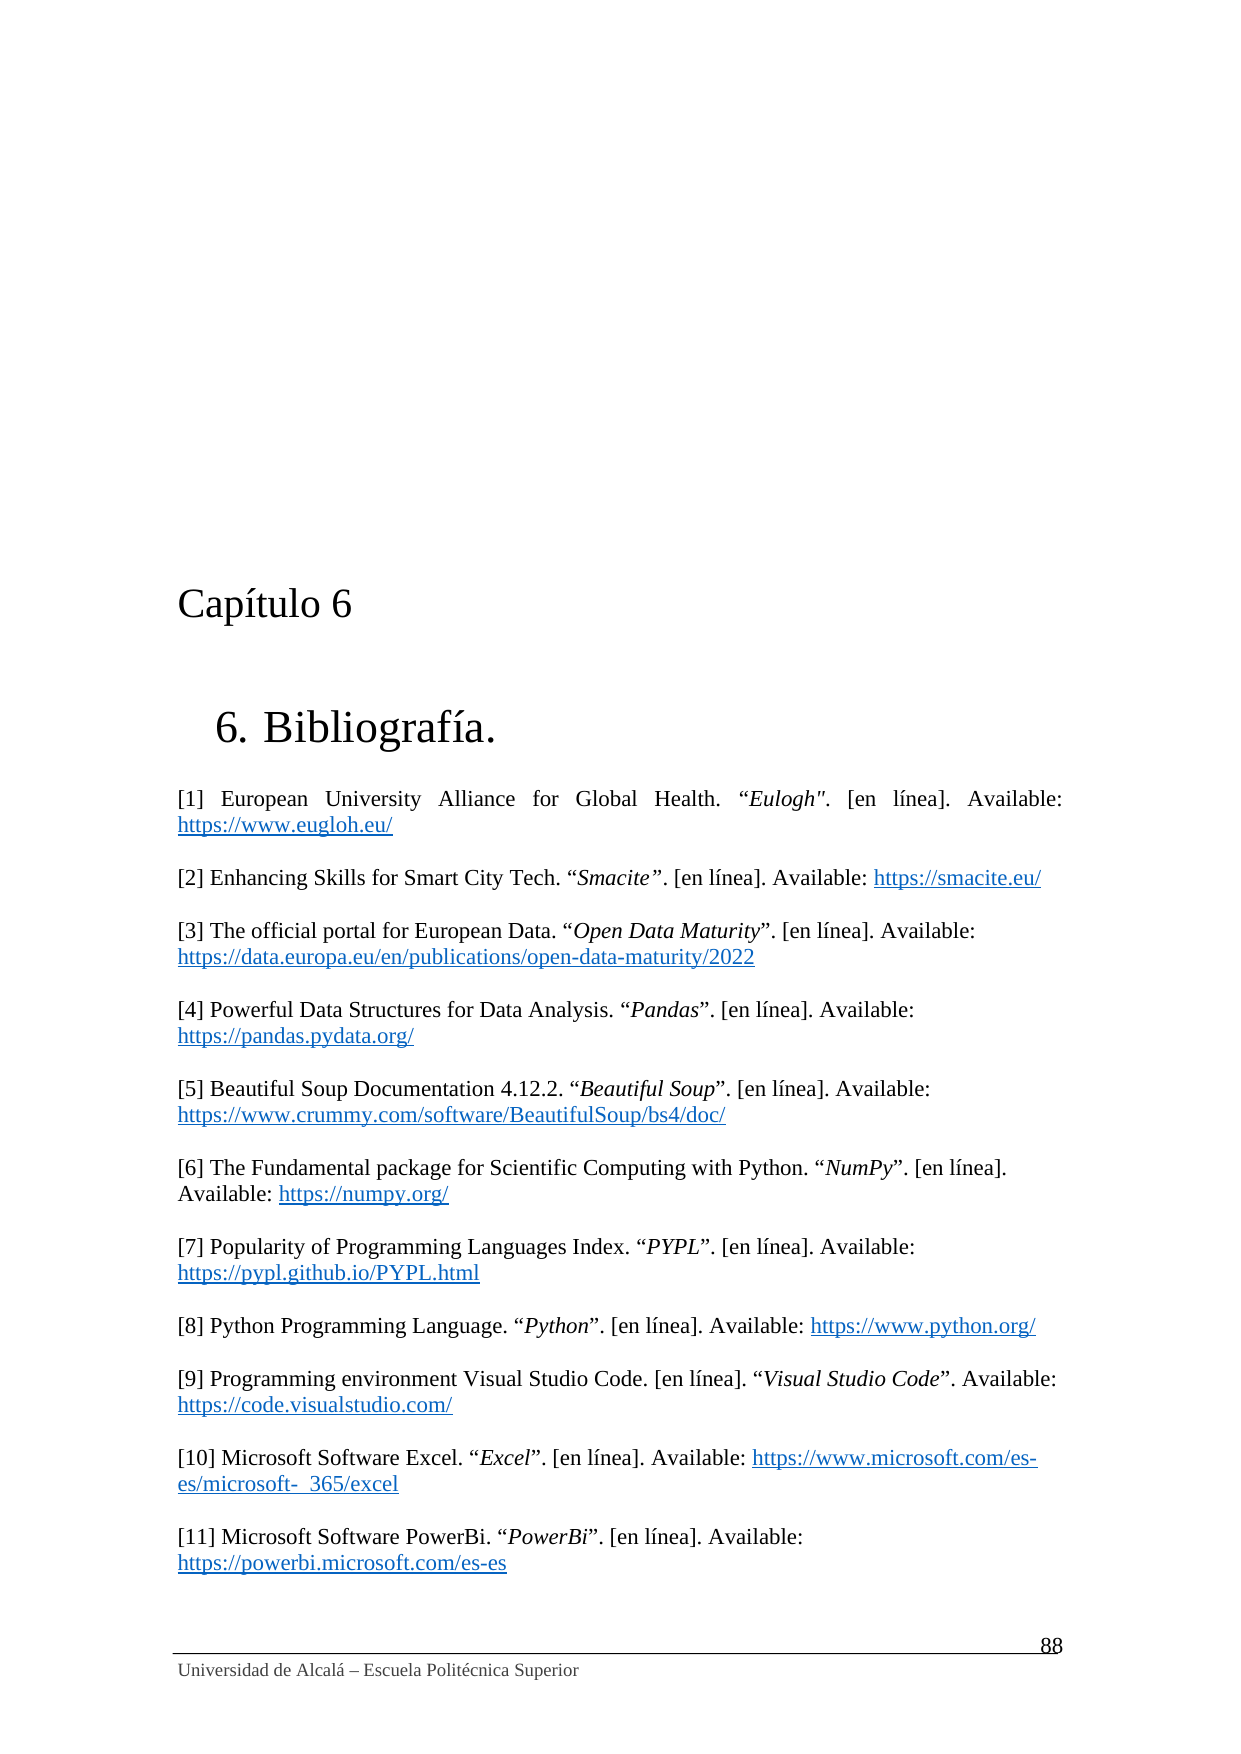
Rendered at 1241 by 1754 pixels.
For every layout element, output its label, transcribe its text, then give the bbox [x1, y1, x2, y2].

text https://code.visualstudio.com/ [177, 1391, 1063, 1418]
text Capítulo 6 [177, 579, 1063, 627]
text [5] Beautiful Soup Documentation 4.12.2. “Beautiful Soup”. [en línea]. Available: [177, 1075, 1063, 1101]
text https://www.crummy.com/software/BeautifulSoup/bs4/doc/ [177, 1101, 1063, 1128]
text [11] Microsoft Software PowerBi. “PowerBi”. [en línea]. Available: https://powerbi.microsoft.com/es-es [177, 1523, 1063, 1576]
text [6] The Fundamental package for Scientific Computing with Python. “NumPy”. [en línea]. Available: https://numpy.org/ [177, 1154, 1063, 1207]
text [8] Python Programming Language. “Python”. [en línea]. Available: https://www.python.org/ [177, 1312, 1063, 1338]
text [10] Microsoft Software Excel. “Excel”. [en línea]. Available: https://www.microsoft.com/es-es/microsoft- 365/excel [177, 1444, 1063, 1497]
list Bibliografía. [215, 700, 1063, 752]
text https://pandas.pydata.org/ [177, 1022, 1063, 1049]
text [2] Enhancing Skills for Smart City Tech. “Smacite”. [en línea]. Available: https://smacite.eu/ [177, 864, 1063, 891]
text https://data.europa.eu/en/publications/open-data-maturity/2022 [177, 943, 1063, 969]
text [4] Powerful Data Structures for Data Analysis. “Pandas”. [en línea]. Available: [177, 996, 1063, 1022]
text [9] Programming environment Visual Studio Code. [en línea]. “Visual Studio Code”. Available: [177, 1365, 1063, 1391]
text [3] The official portal for European Data. “Open Data Maturity”. [en línea]. Available: [177, 917, 1063, 943]
text [1] European University Alliance for Global Health. “Eulogh". [en línea]. Available: https://www.eugloh.eu/ [177, 785, 1063, 838]
text [7] Popularity of Programming Languages Index. “PYPL”. [en línea]. Available: https://pypl.github.io/PYPL.html [177, 1233, 1063, 1286]
